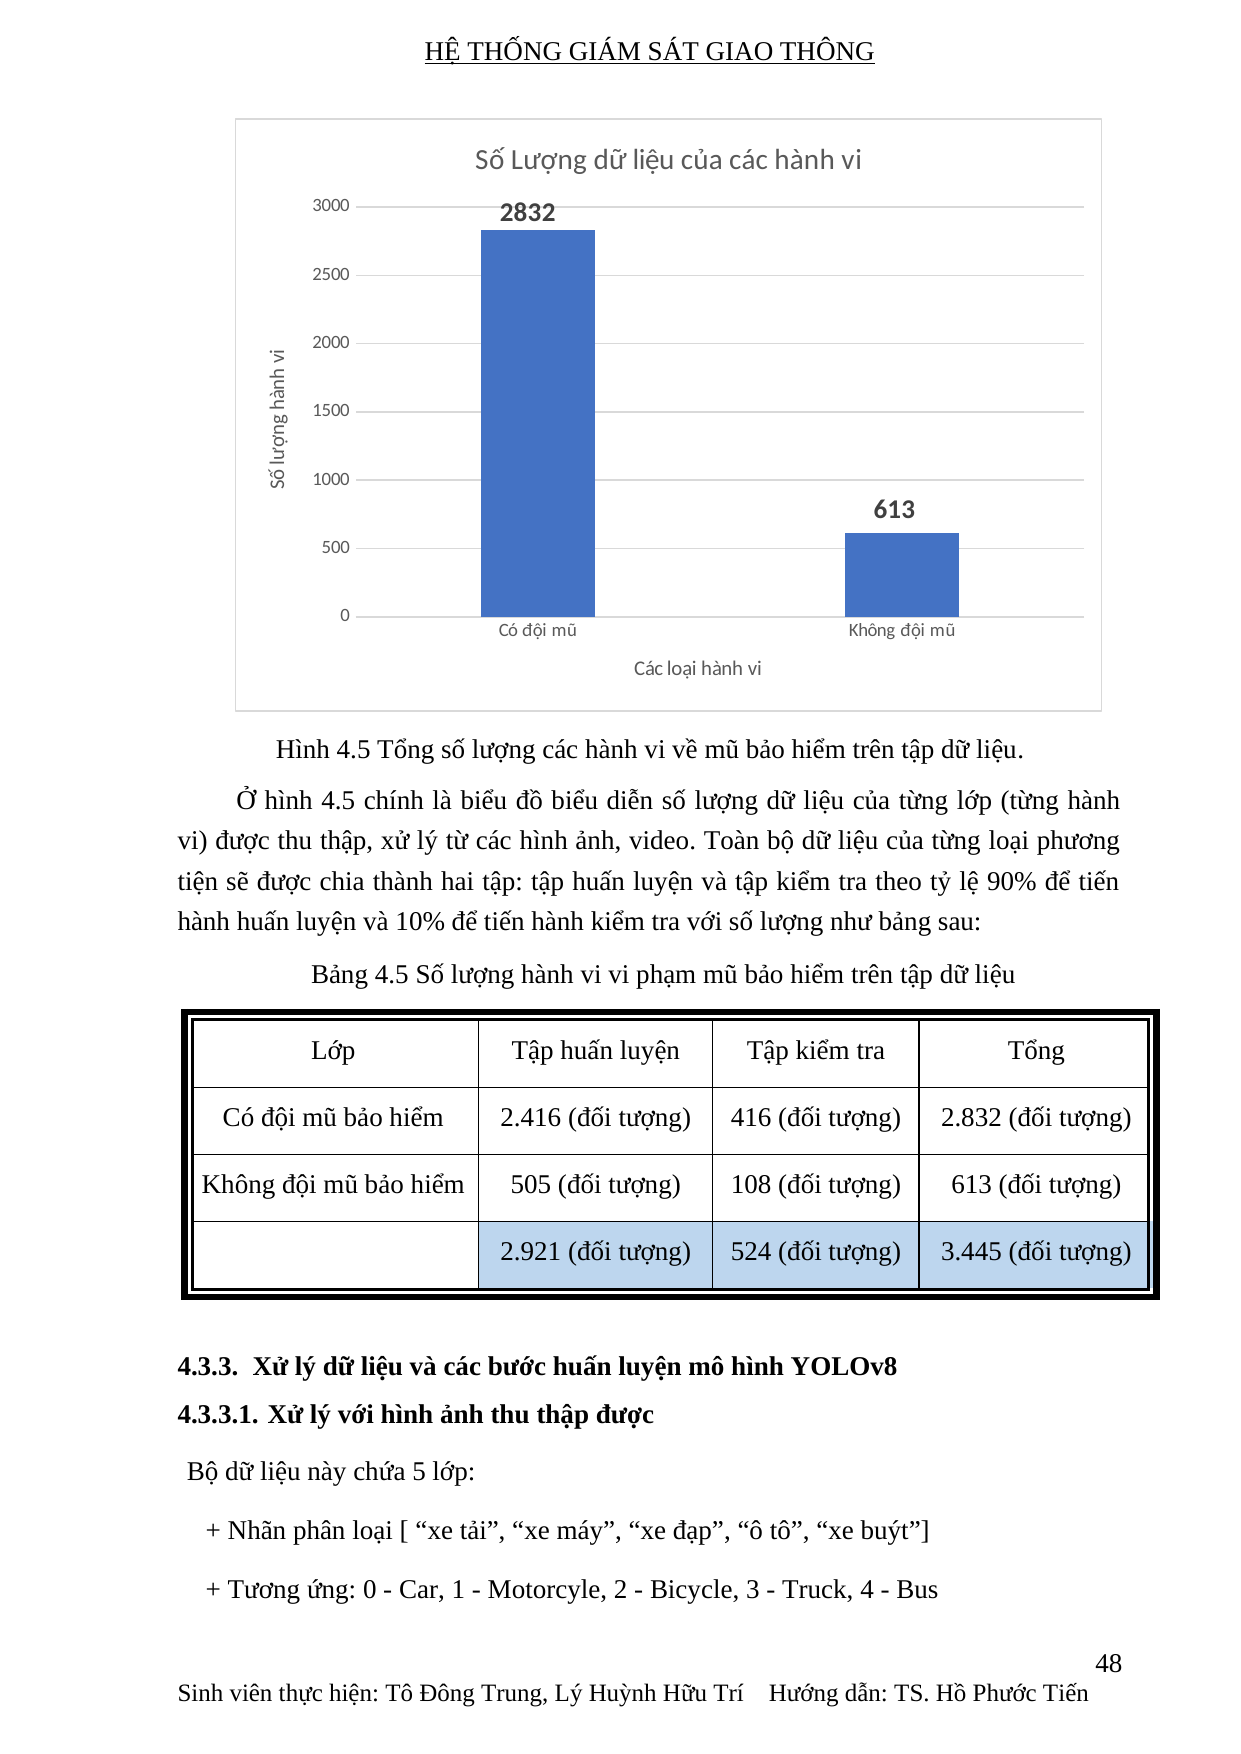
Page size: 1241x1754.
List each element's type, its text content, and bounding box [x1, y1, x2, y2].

table_cell 108 (đối tượng) [713, 1155, 918, 1221]
table_cell [194, 1222, 478, 1288]
table_cell 2.921 (đối tượng) [479, 1222, 712, 1288]
text + Tương ứng: 0 - Car, 1 - Motorcyle, 2 - Bicycle, 3 - Truck, 4 - Bus [177, 1574, 1122, 1605]
table_cell 613 (đối tượng) [920, 1155, 1147, 1221]
table_cell 2.416 (đối tượng) [479, 1088, 712, 1154]
text Ở hình 4.5 chính là biểu đồ biểu diễn số lượng dữ liệu của từng lớp (từng hành vi) được thu thập, xử lý từ các hình ảnh, video. Toàn bộ dữ liệu của từng loại phương tiện sẽ được chia thành hai tập: tập huấn luyện và tập kiểm tra theo tỷ lệ 90% để tiến hành huấn luyện và 10% để tiến hành kiểm tra với số lượng như bảng sau: [177, 784, 1122, 936]
table_header Tập huấn luyện [479, 1021, 712, 1087]
text Bảng 4.5 Số lượng hành vi vi phạm mũ bảo hiểm trên tập dữ liệu [204, 958, 1122, 989]
text + Nhãn phân loại [ “xe tải”, “xe máy”, “xe đạp”, “ô tô”, “xe buýt”] [177, 1514, 1122, 1546]
table_cell 416 (đối tượng) [713, 1088, 918, 1154]
table_cell 2.832 (đối tượng) [920, 1088, 1147, 1154]
table_cell 3.445 (đối tượng) [920, 1222, 1147, 1288]
table_header Lớp [188, 1015, 478, 1087]
table_cell 524 (đối tượng) [713, 1222, 918, 1288]
table_header Tổng [919, 1015, 1153, 1087]
table_cell Không đội mũ bảo hiểm [194, 1155, 478, 1221]
subtitle Xử lý dữ liệu và các bước huấn luyện mô hình YOLOv8 [177, 1350, 1122, 1382]
text Hình 4.5 Tổng số lượng các hành vi về mũ bảo hiểm trên tập dữ liệu. [177, 734, 1122, 765]
text Bộ dữ liệu này chứa 5 lớp: [187, 1455, 1122, 1486]
subtitle Xử lý với hình ảnh thu thập được [177, 1398, 1122, 1429]
table_header Tập kiểm tra [713, 1021, 918, 1087]
table_cell Có đội mũ bảo hiểm [194, 1088, 478, 1154]
table_cell 505 (đối tượng) [479, 1155, 712, 1221]
